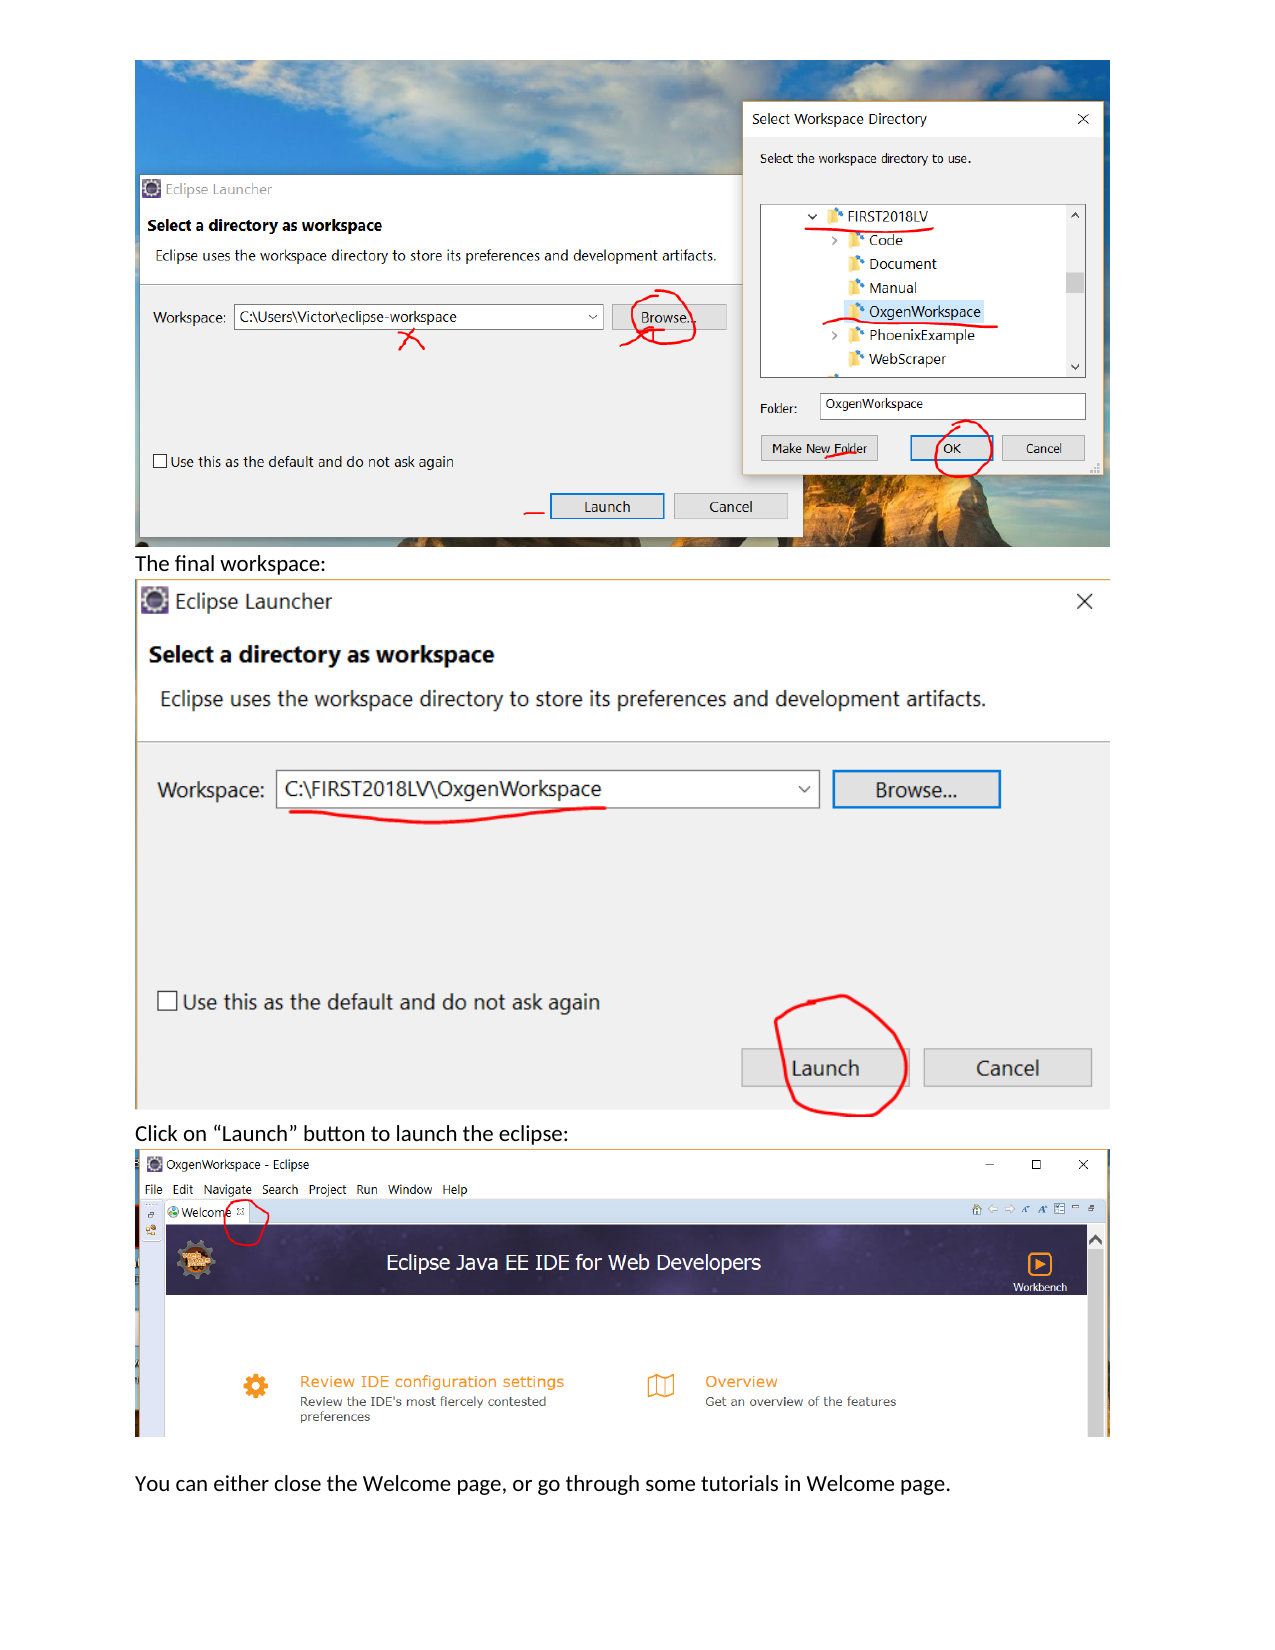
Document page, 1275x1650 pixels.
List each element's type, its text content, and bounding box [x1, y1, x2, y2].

picture [135, 1149, 1110, 1437]
list Click on “Launch” button to launch the eclipse: [135, 1119, 1215, 1147]
picture [135, 579, 1110, 1117]
list The final workspace: [135, 549, 1215, 577]
picture [135, 60, 1110, 547]
list You can either close the Welcome page, or go through some tutorials in Welcome page. [135, 1469, 1215, 1497]
